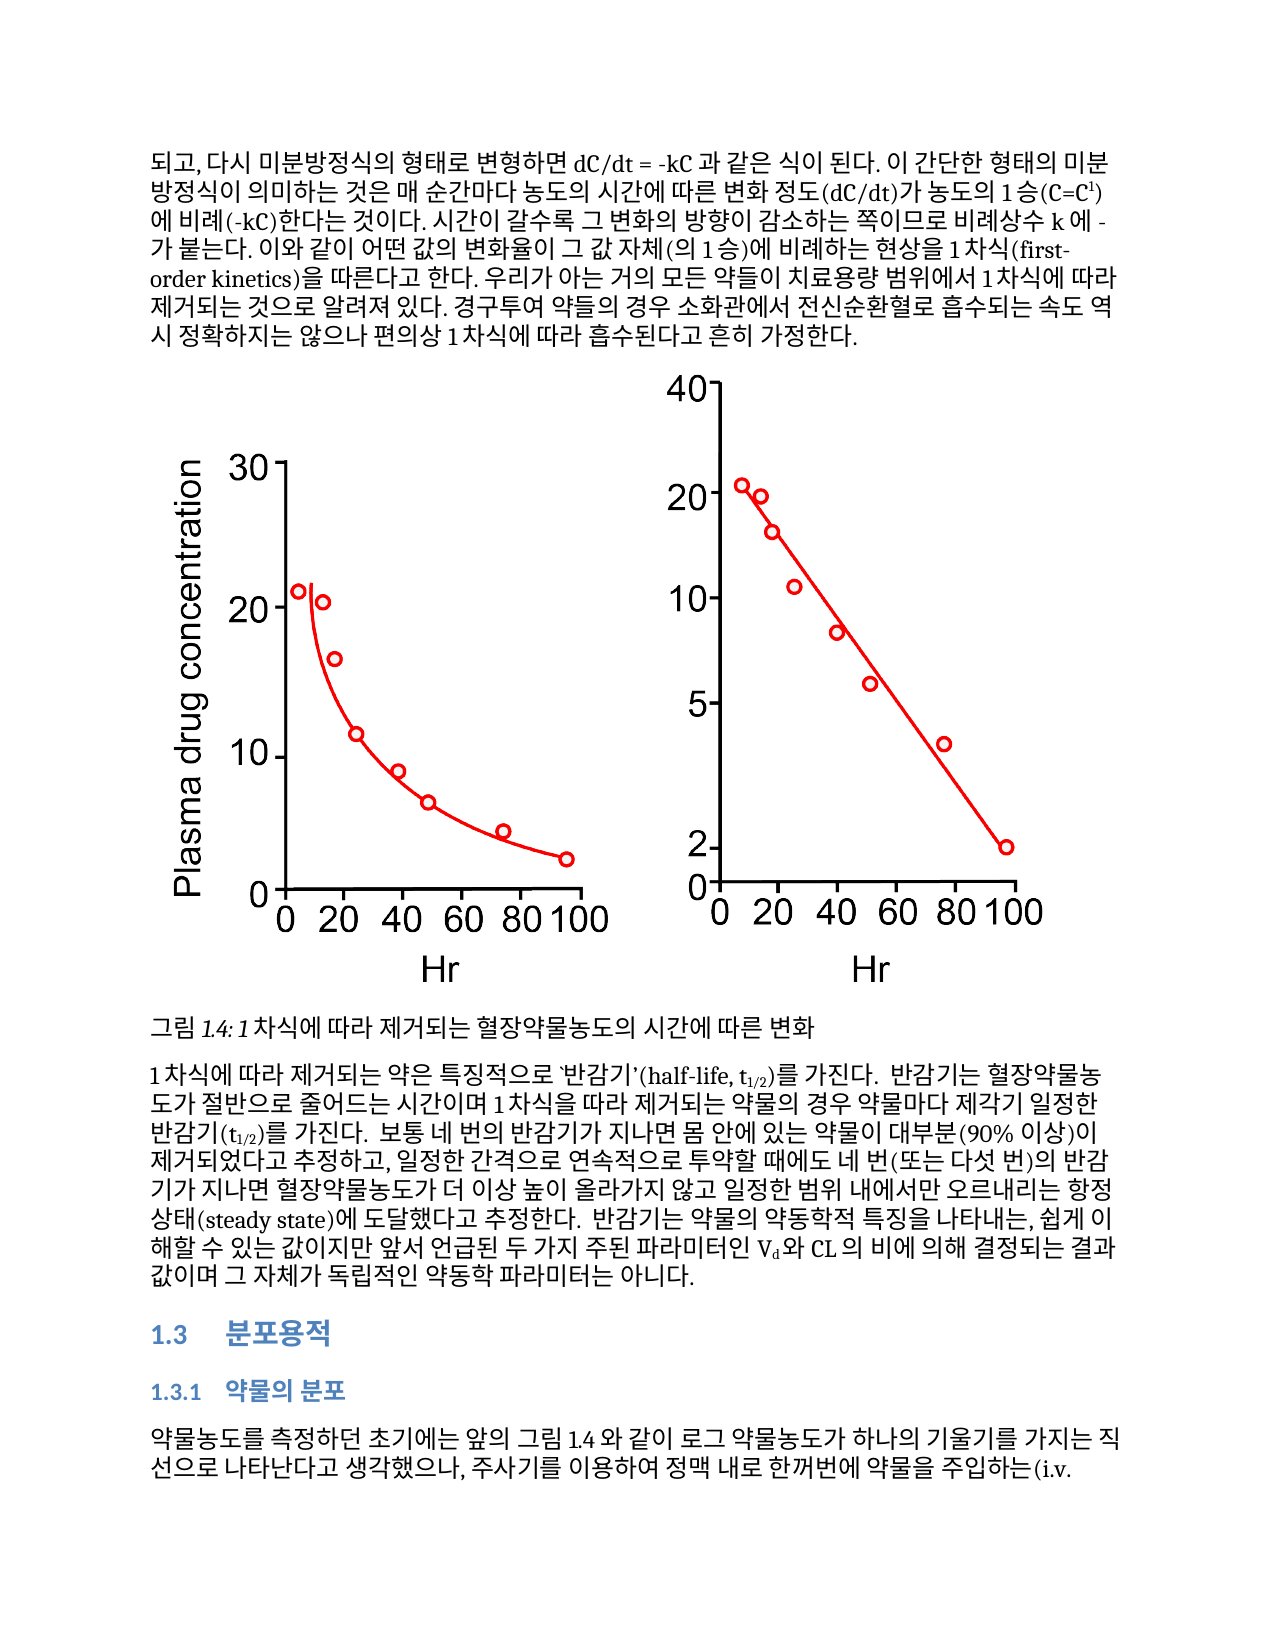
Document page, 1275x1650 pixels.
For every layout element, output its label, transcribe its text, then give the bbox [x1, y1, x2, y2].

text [150, 1426, 1125, 1484]
picture [168, 370, 1044, 994]
text 1차식에 따라 제거되는 약은 특징적으로 `반감기’(half-life, t1/2)를 가진다. 반감기는 혈장약물농도가 절반으로 줄어드는 시간이며 1차식을 따라 제거되는 약물의 경우 약물마다 제각기 일정한 반감기(t1/2)를 가진다. 보통 네 번의 반감기가 지나면 몸 안에 있는 약물이 대부분(90% 이상)이 제거되었다고 추정하고, 일정한 간격으로 연속적으로 투약할 때에도 네 번(또는 다섯 번)의 반감기가 지나면 혈장약물농도가 더 이상 높이 올라가지 않고 일정한 범위 내에서만 오르내리는 항정상태(steady state)에 도달했다고 추정한다. 반감기는 약물의 약동학적 특징을 나타내는, 쉽게 이해할 수 있는 값이지만 앞서 언급된 두 가지 주된 파라미터인 Vd와 CL의 비에 의해 결정되는 결과값이며 그 자체가 독립적인 약동학 파라미터는 아니다. [150, 1062, 1125, 1292]
subtitle 1.3 분포용적 [150, 1313, 1125, 1353]
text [150, 150, 1125, 351]
text 그림 1.4: 1차식에 따라 제거되는 혈장약물농도의 시간에 따른 변화 [150, 1014, 1125, 1043]
subtitle 1.3.1 약물의 분포 [150, 1373, 1125, 1407]
